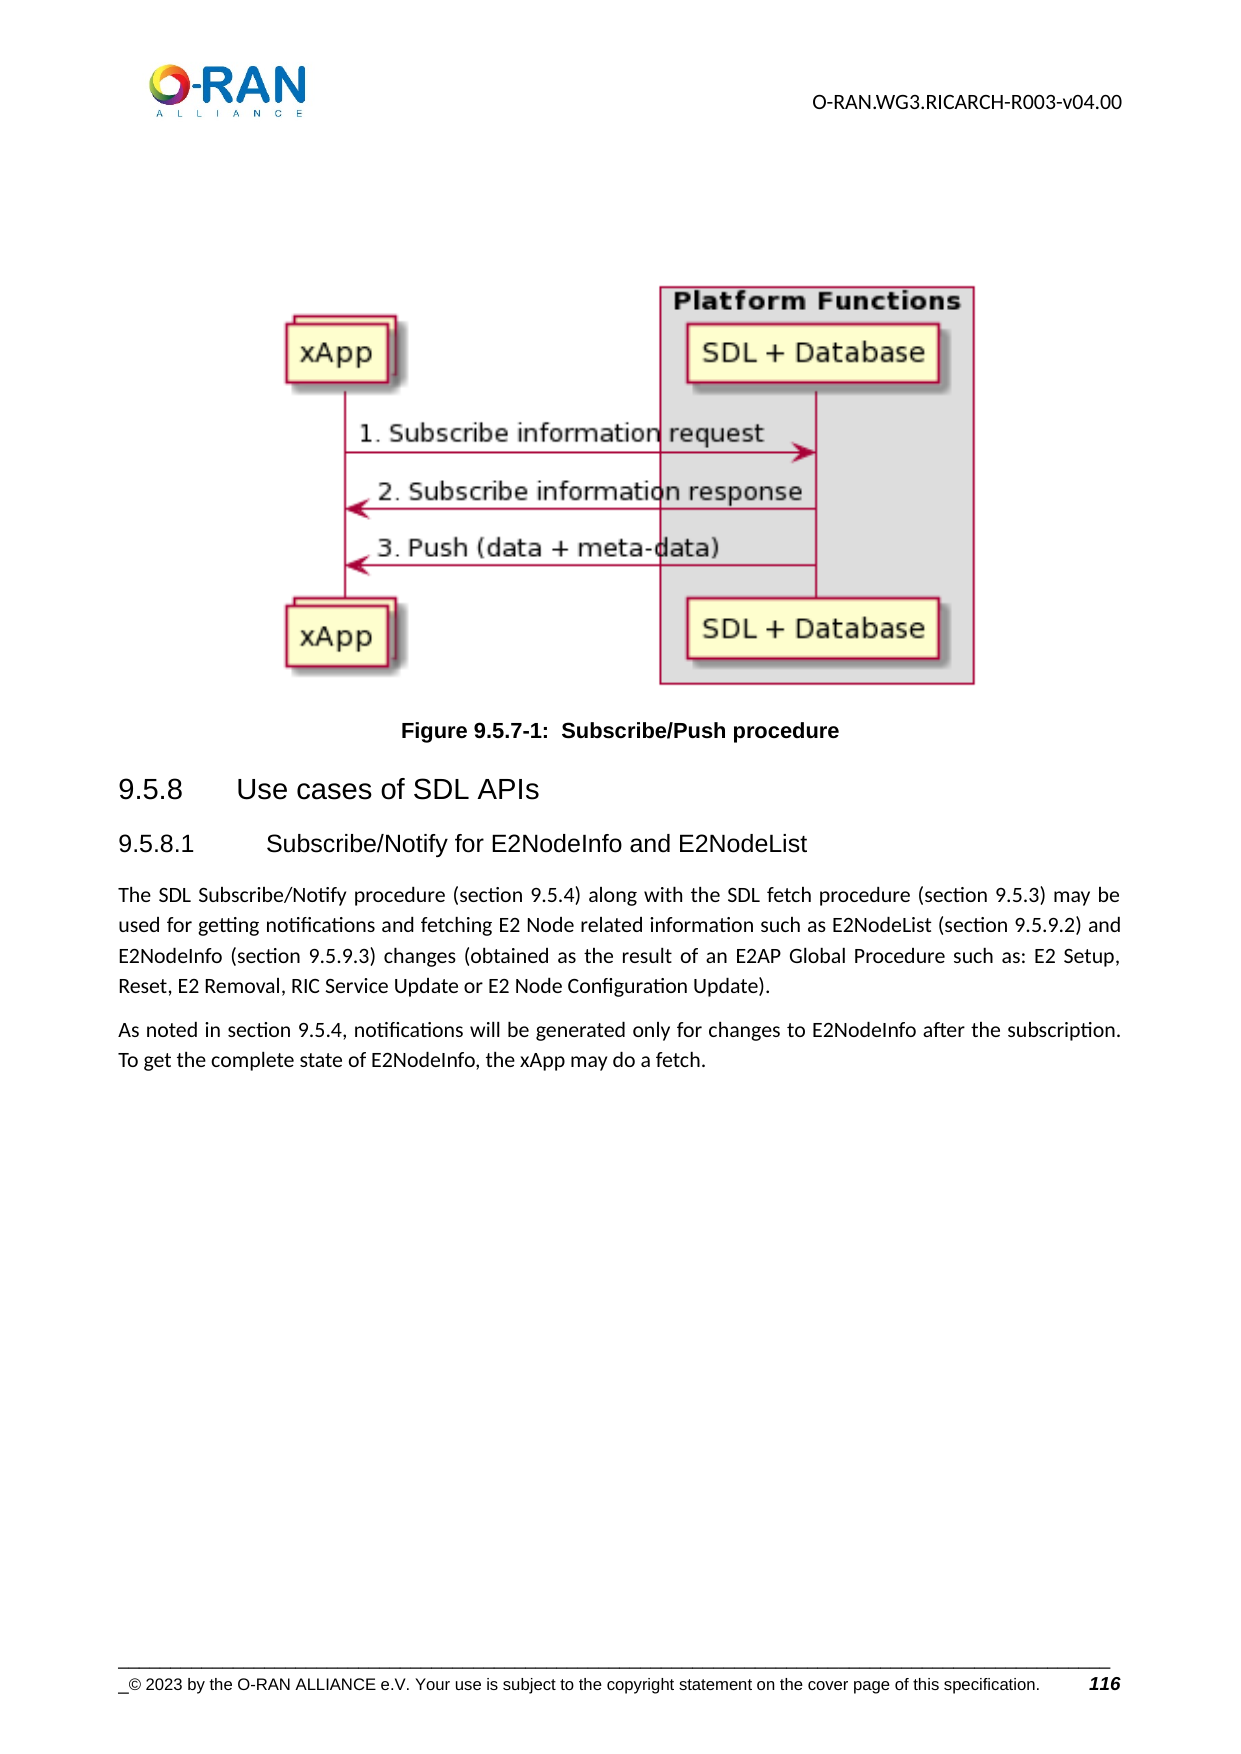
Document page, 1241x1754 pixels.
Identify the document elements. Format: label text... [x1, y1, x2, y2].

picture [139, 51, 315, 123]
picture [257, 276, 983, 693]
subtitle 9.5.8.1 Subscribe/Notify for E2NodeInfo and E2NodeList [118, 829, 1122, 858]
text As noted in section 9.5.4, notifications will be generated only for changes to E2NodeInfo after the subscription. To get the complete state of E2NodeInfo, the xApp may do a fetch. [118, 1016, 1122, 1073]
subtitle 9.5.8 Use cases of SDL APIs [118, 772, 1122, 805]
text Figure 9.5.7-1: Subscribe/Push procedure [118, 718, 1122, 743]
text The SDL Subscribe/Notify procedure (section 9.5.4) along with the SDL fetch procedure (section 9.5.3) may be used for getting notifications and fetching E2 Node related information such as E2NodeList (section 9.5.9.2) and E2NodeInfo (section 9.5.9.3) changes (obtained as the result of an E2AP Global Procedure such as: E2 Setup, Reset, E2 Removal, RIC Service Update or E2 Node Configuration Update). [118, 881, 1122, 999]
